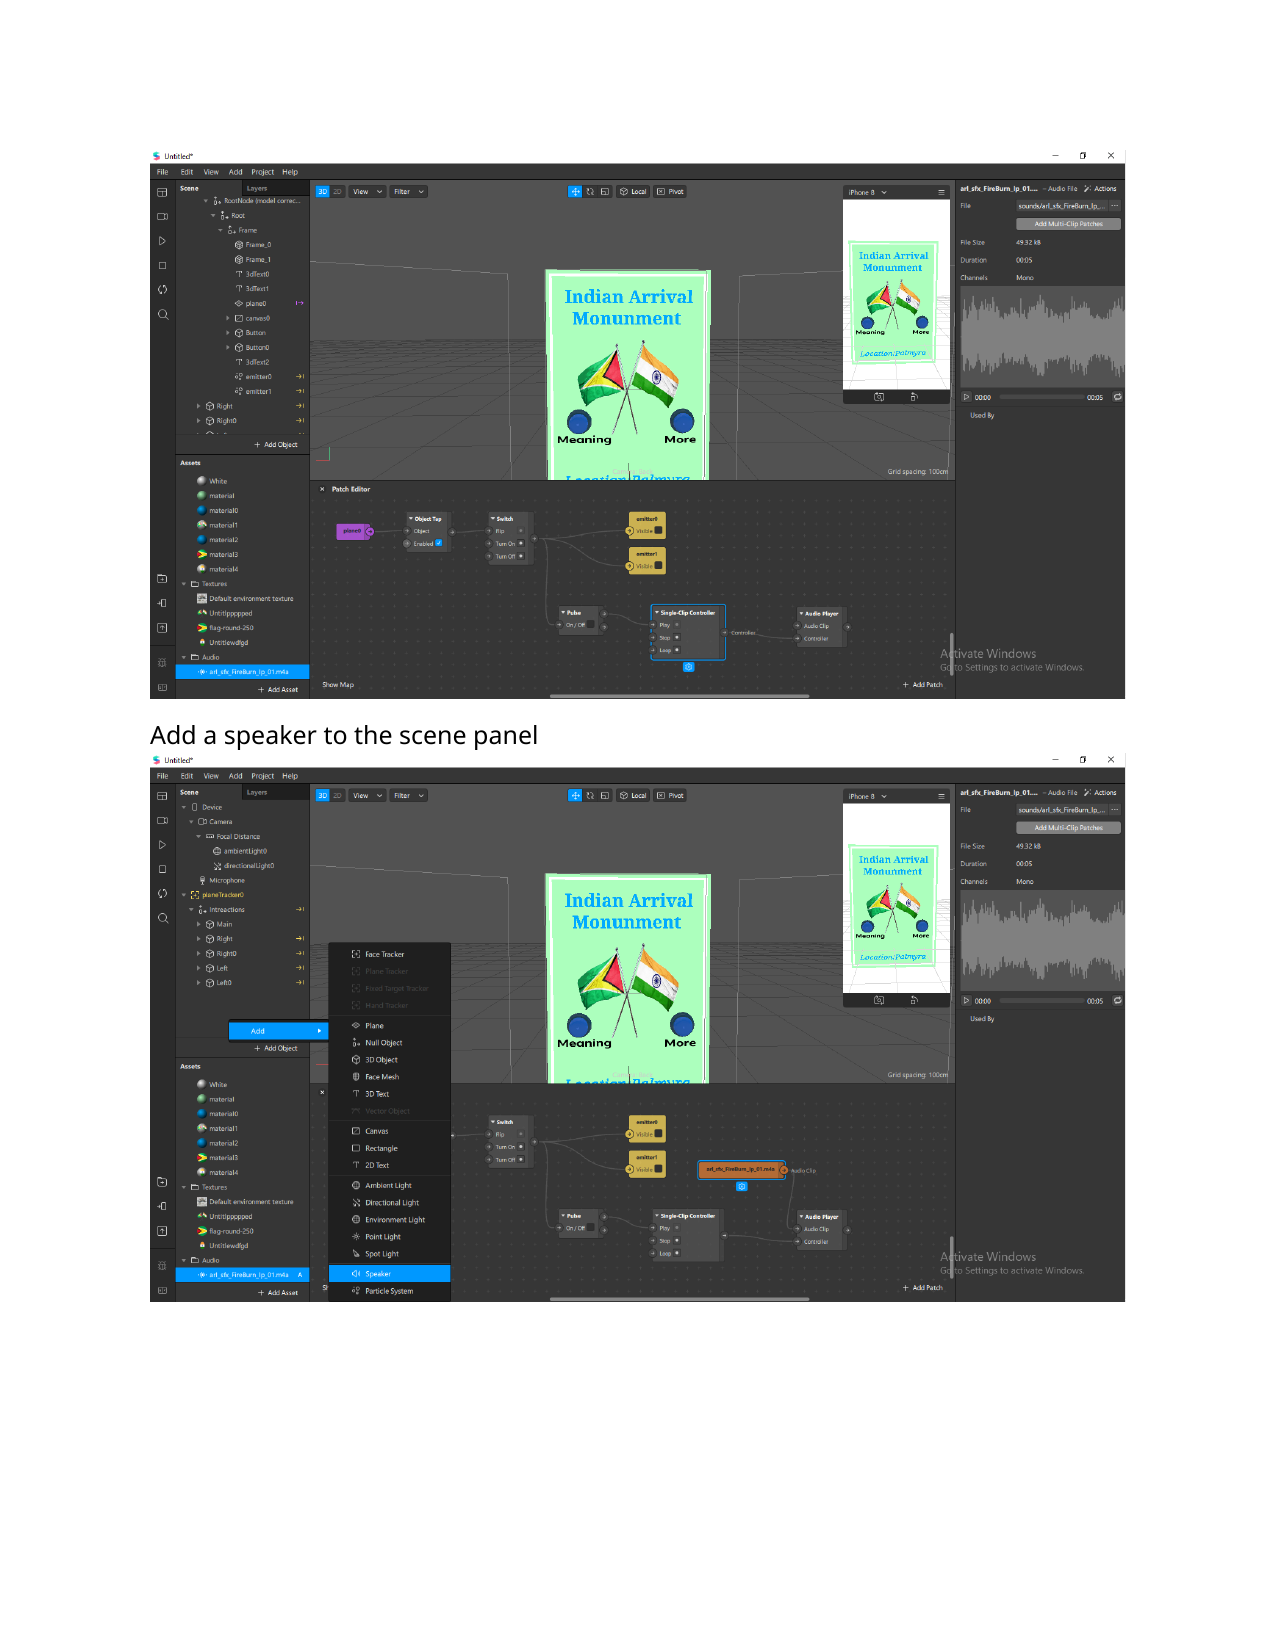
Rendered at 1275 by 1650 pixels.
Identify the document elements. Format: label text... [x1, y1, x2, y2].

picture [150, 753, 1125, 1302]
picture [150, 150, 1125, 699]
text Add a speaker to the scene panel [150, 717, 1125, 753]
